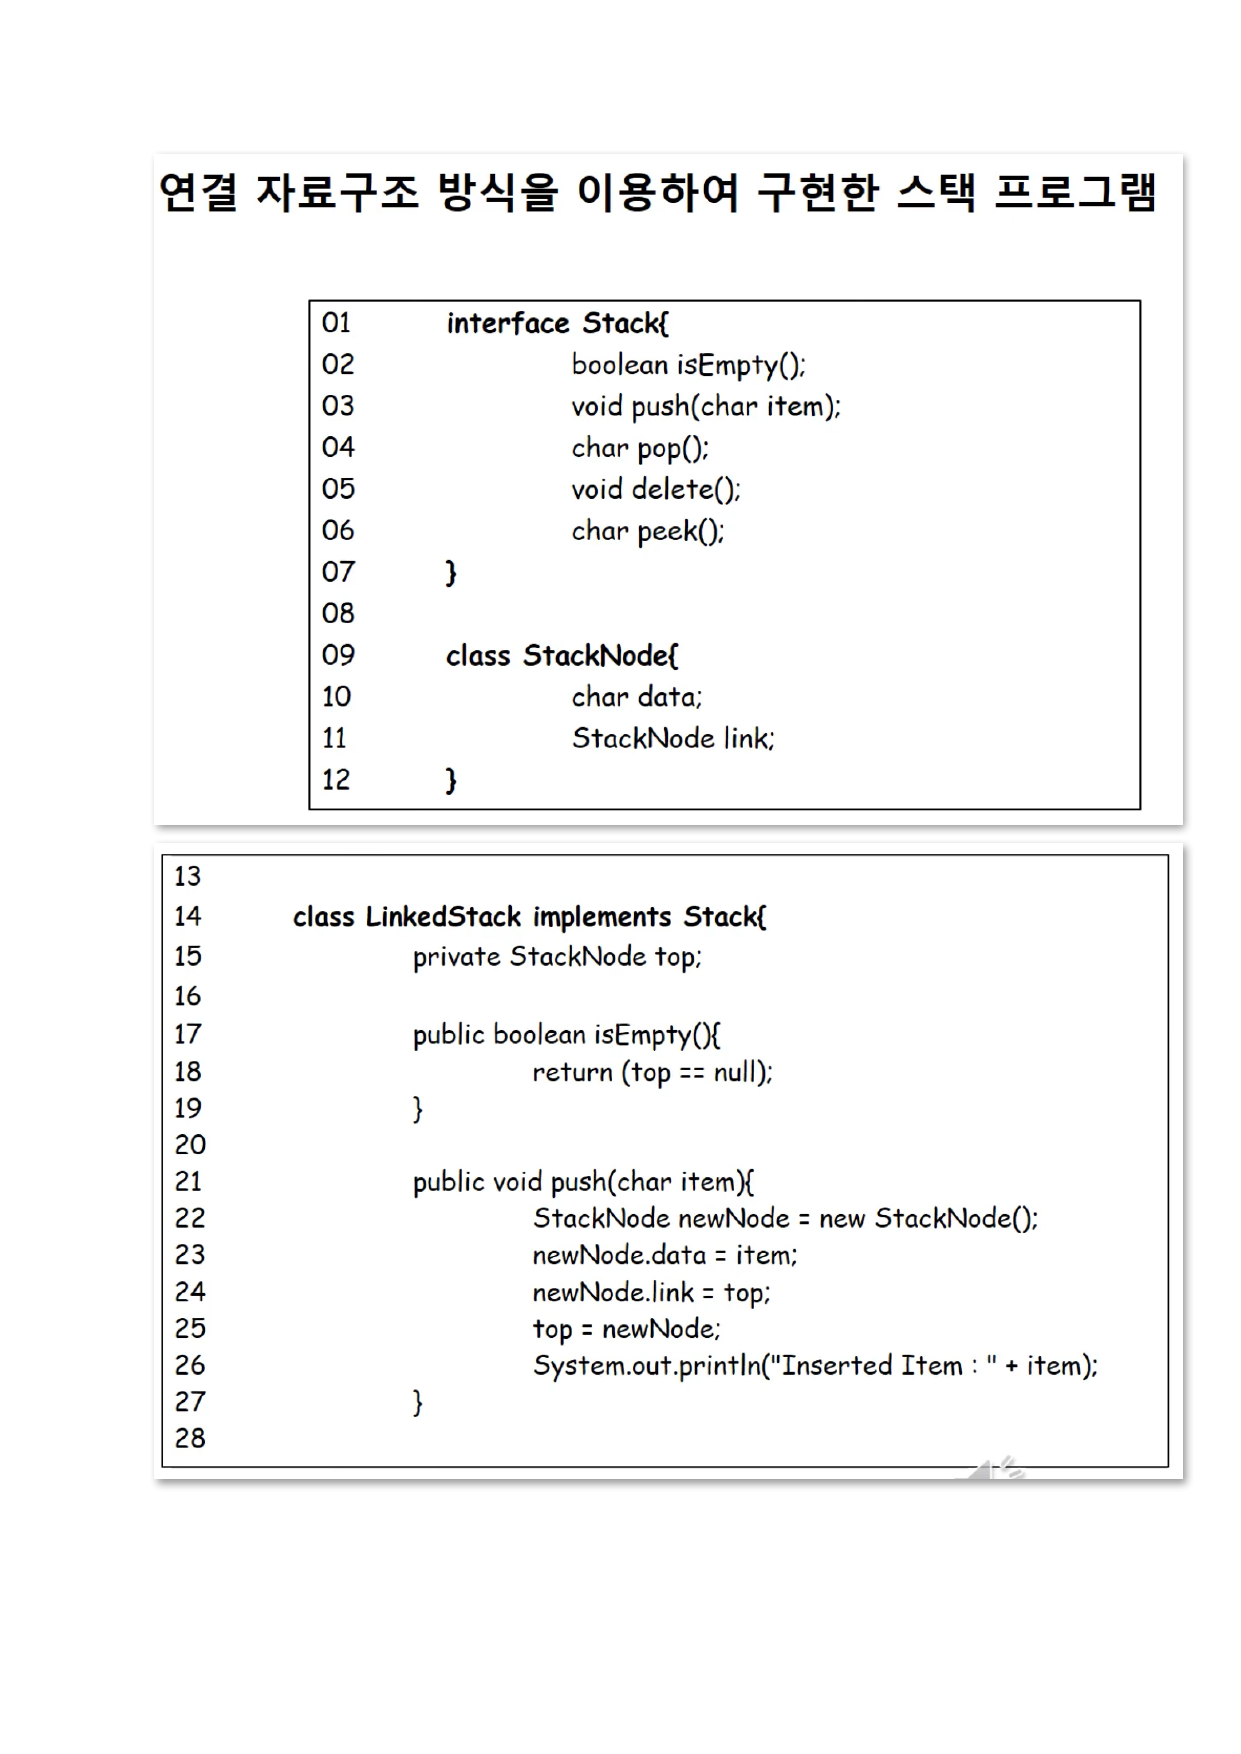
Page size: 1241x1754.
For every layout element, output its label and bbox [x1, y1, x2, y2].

picture [154, 154, 1183, 825]
picture [154, 843, 1183, 1479]
